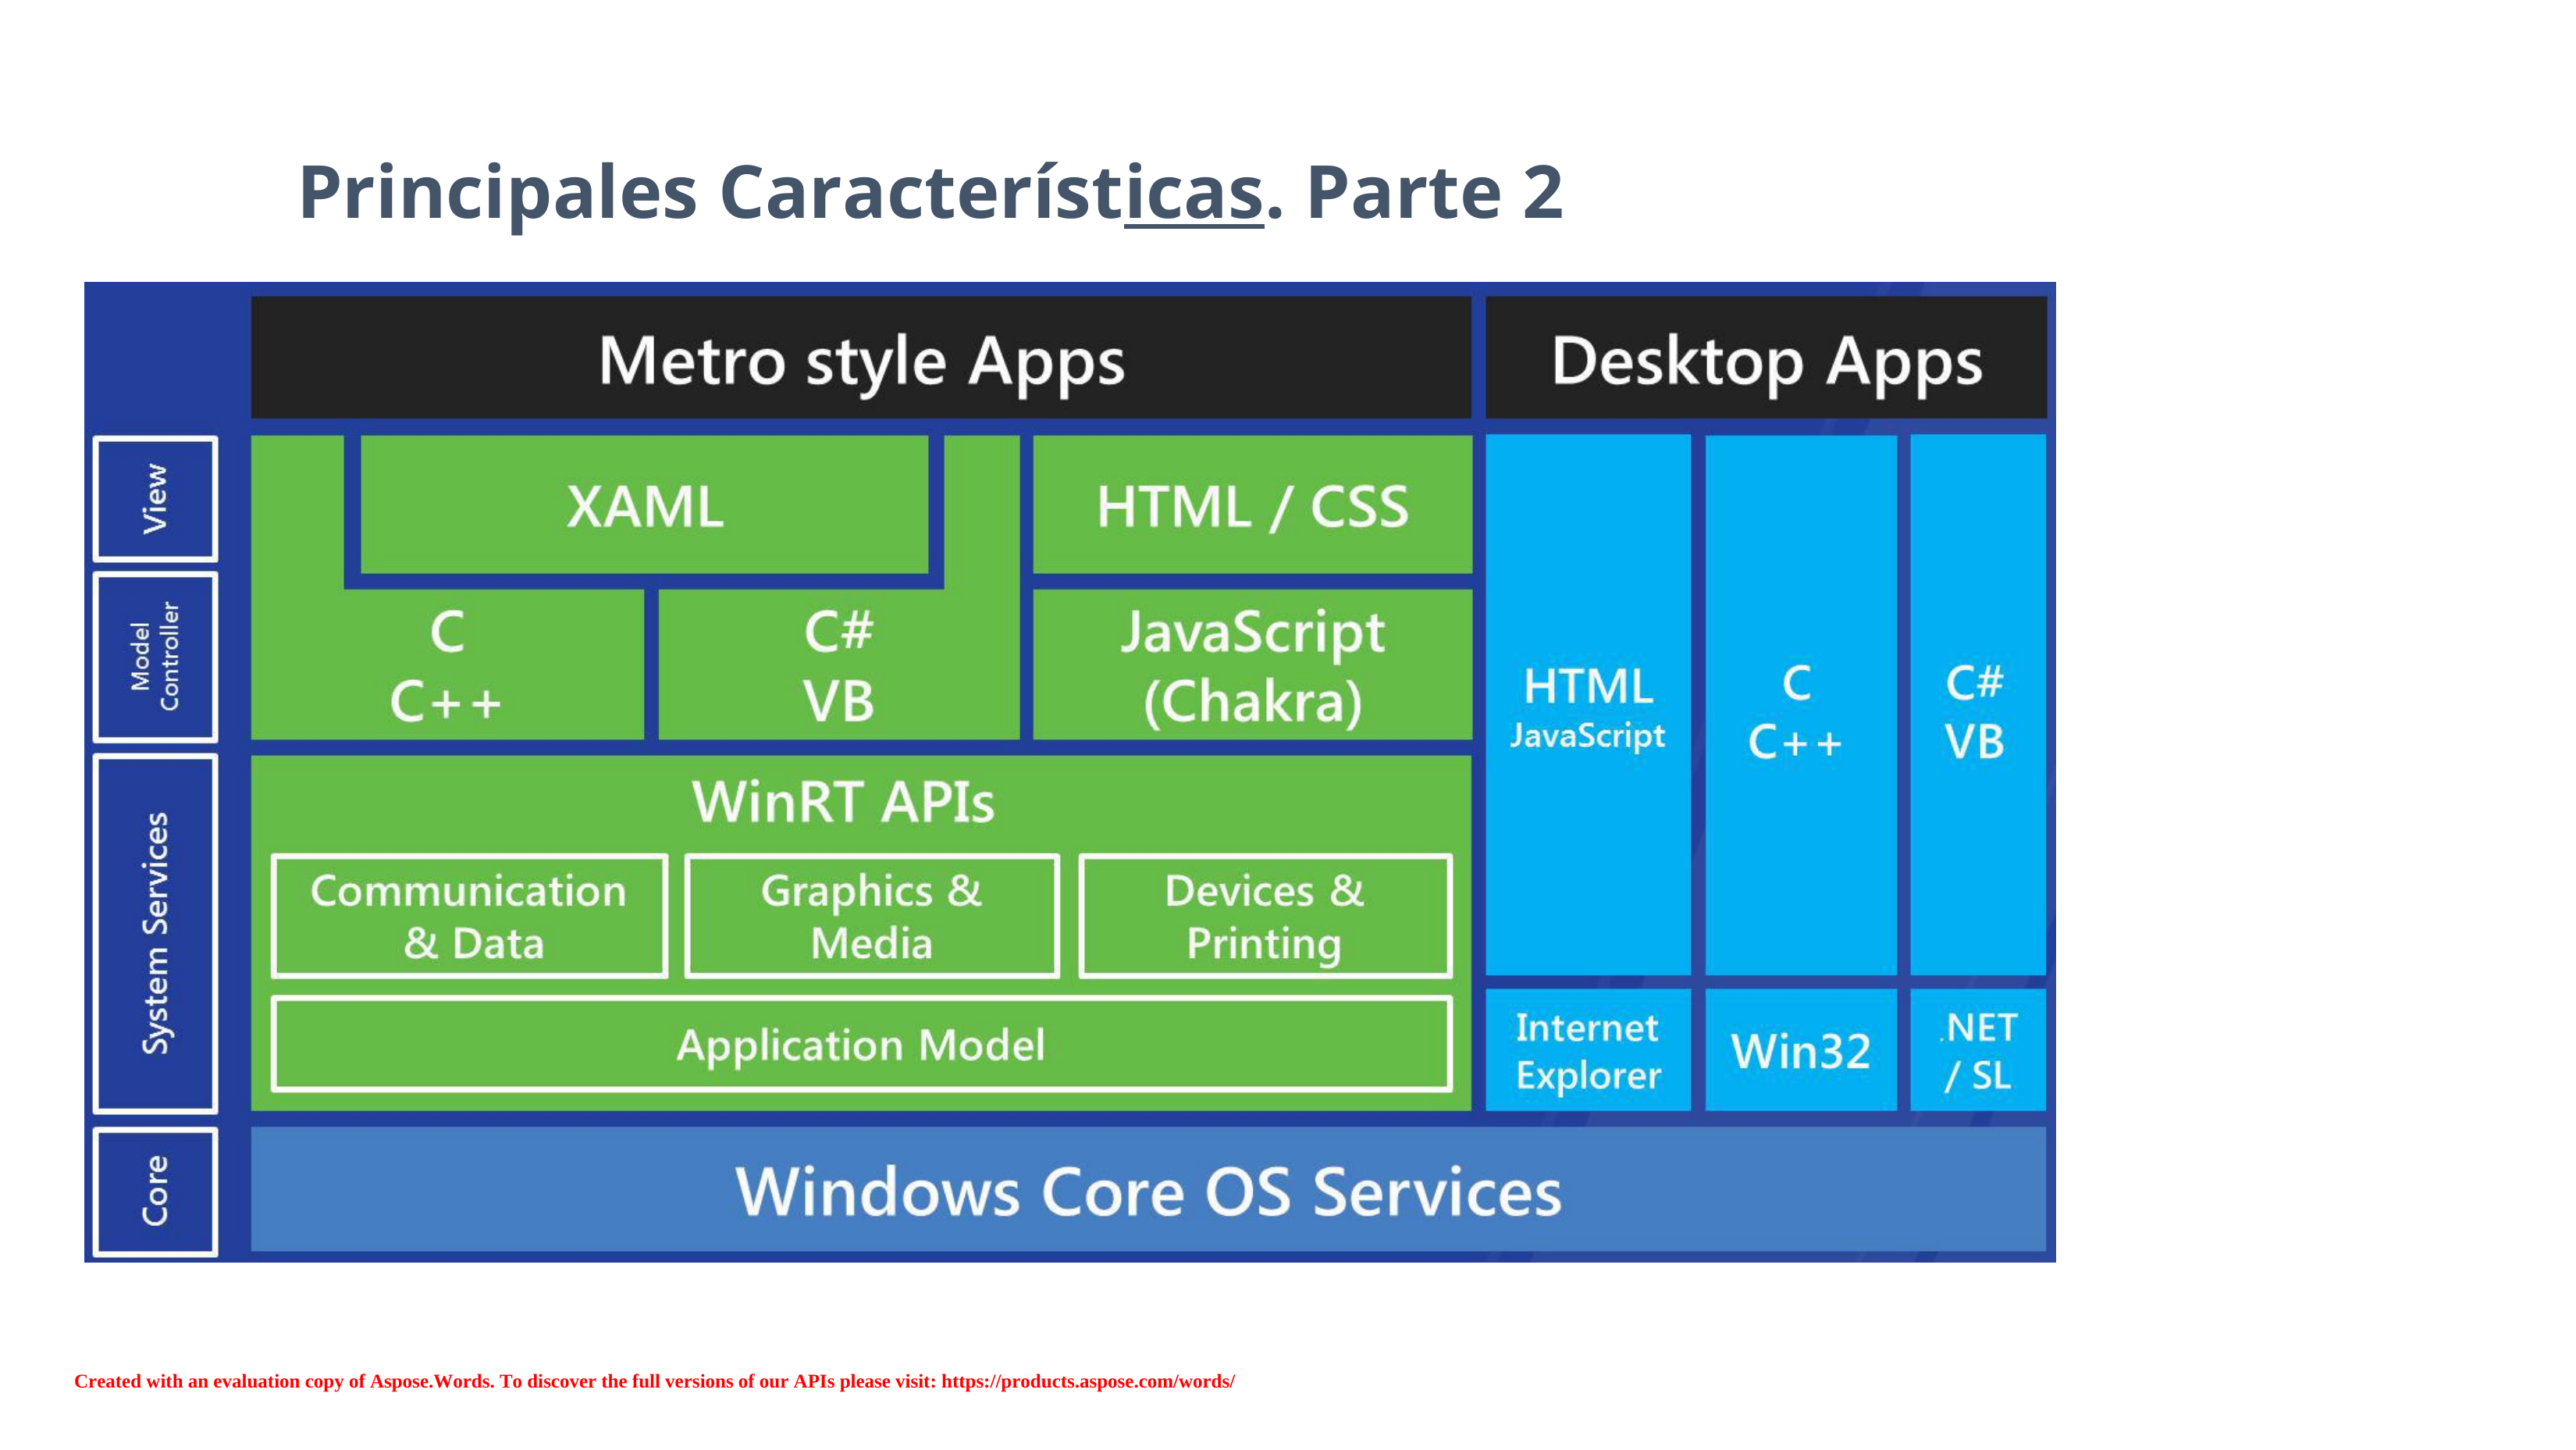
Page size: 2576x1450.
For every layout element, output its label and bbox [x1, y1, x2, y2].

picture [84, 282, 2056, 1263]
